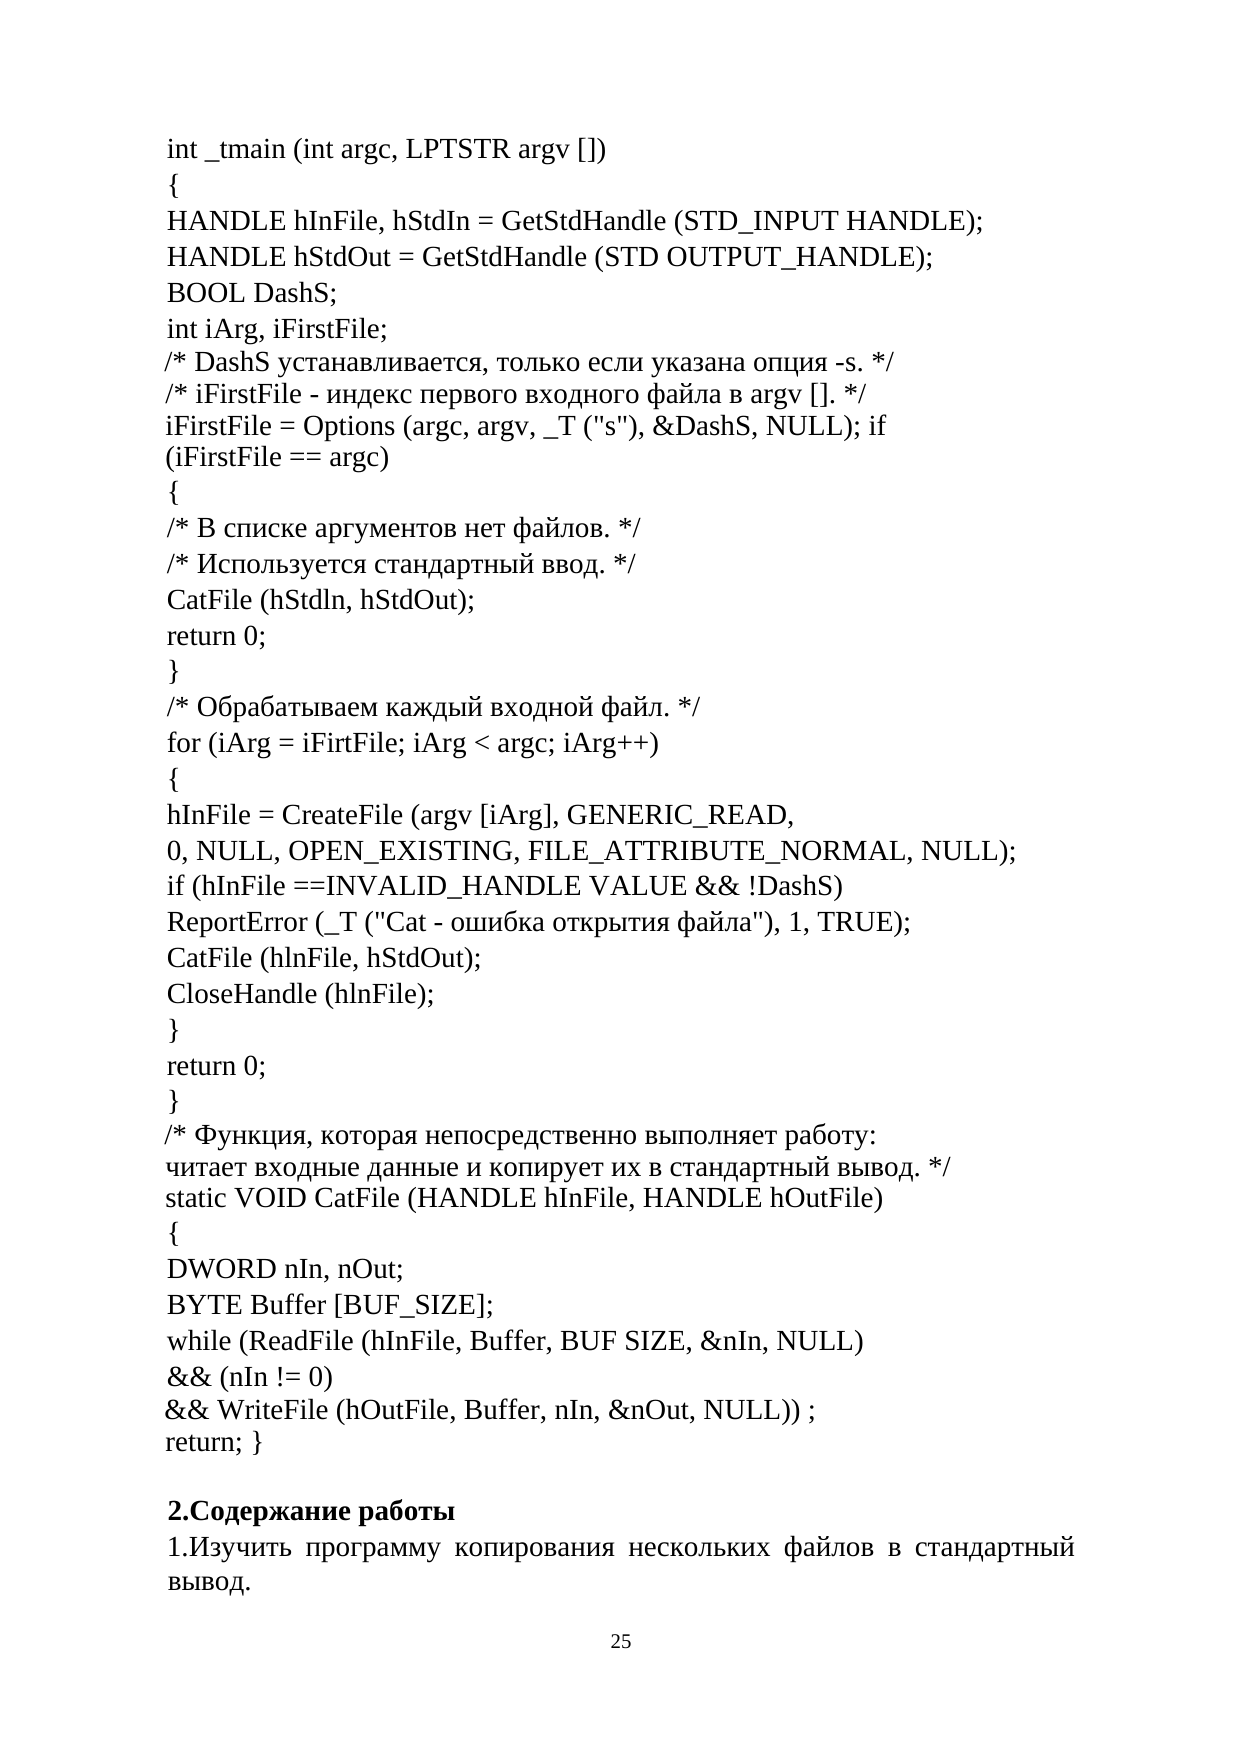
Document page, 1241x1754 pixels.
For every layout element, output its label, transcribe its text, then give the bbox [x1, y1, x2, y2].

text BOOL DashS; [167, 275, 1076, 308]
text 2.Содержание работы [167, 1493, 1092, 1526]
text CloseHandle (hlnFile); [167, 976, 1076, 1009]
text /* Обрабатываем каждый входной файл. */ [167, 689, 1076, 723]
text while (ReadFile (hInFile, Buffer, BUF SIZE, &nIn, NULL) [167, 1323, 1076, 1357]
text /* DashS устанавливается, только если указана опция -s. */ /* iFirstFile - индекс первого входного файла в argv []. */ iFirstFile = Options (argc, argv, _T ("s"), &DashS, NULL); if (iFirstFile == argc) [164, 347, 895, 473]
text CatFile (hlnFile, hStdOut); [167, 940, 1076, 974]
text if (hInFile ==INVALID_HANDLE VALUE && !DashS) [167, 868, 1076, 902]
text return 0; [167, 1048, 1076, 1081]
text } [167, 1012, 1076, 1045]
text for (iArg = iFirtFile; iArg < argc; iArg++) [167, 725, 1076, 759]
text { [167, 1216, 1076, 1249]
text /* В списке аргументов нет файлов. */ [167, 510, 1076, 544]
text hInFile = CreateFile (argv [iArg], GENERIC_READ, [167, 797, 1076, 830]
text ReportError (_T ("Cat - ошибка открытия файла"), 1, TRUE); [167, 904, 1076, 938]
text && WriteFile (hOutFile, Buffer, nIn, &nOut, NULL)) ; return; } [164, 1395, 818, 1458]
text HANDLE hStdOut = GetStdHandle (STD OUTPUT_HANDLE); [167, 239, 1076, 273]
text { [167, 167, 1076, 201]
text 1.Изучить программу копирования нескольких файлов в стандартный вывод. [167, 1529, 1076, 1597]
text DWORD nIn, nOut; [167, 1251, 1076, 1285]
text 0, NULL, OPEN_EXISTING, FILE_ATTRIBUTE_NORMAL, NULL); [167, 833, 1076, 866]
text /* Используется стандартный ввод. */ [167, 546, 1076, 579]
text { [167, 474, 1076, 508]
text int _tmain (int argc, LPTSTR argv []) [167, 132, 1076, 165]
text int iArg, iFirstFile; [167, 311, 1076, 344]
text BYTE Buffer [BUF_SIZE]; [167, 1287, 1076, 1321]
text { [167, 761, 1076, 794]
text CatFile (hStdln, hStdOut); [167, 582, 1076, 615]
text } [167, 1083, 1076, 1117]
text /* Функция, которая непосредственно выполняет работу: читает входные данные и копирует их в стандартный вывод. */ static VOID CatFile (HANDLE hInFile, HANDLE hOutFile) [164, 1119, 960, 1214]
text && (nIn != 0) [167, 1359, 1076, 1392]
text } [167, 653, 1076, 687]
text return 0; [167, 618, 1076, 651]
text HANDLE hInFile, hStdIn = GetStdHandle (STD_INPUT HANDLE); [167, 203, 1076, 237]
